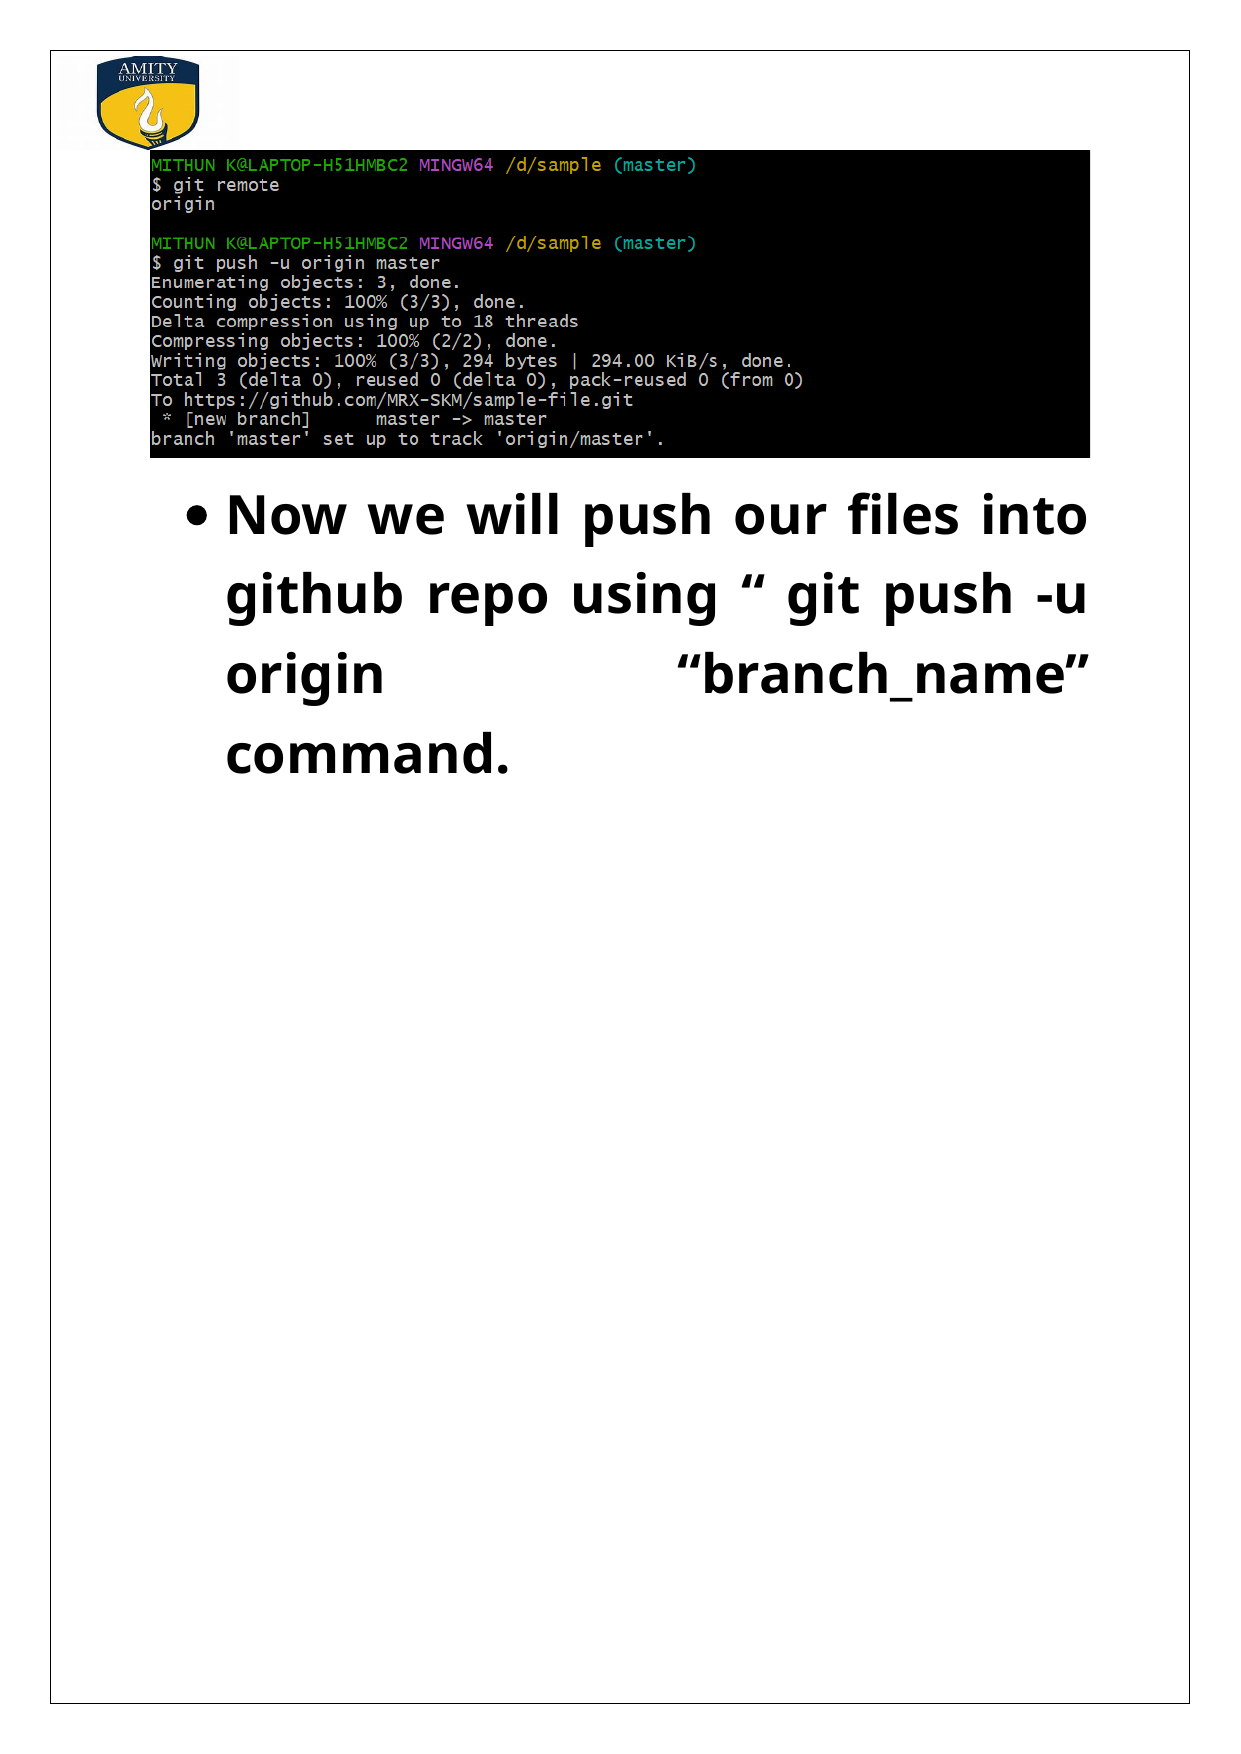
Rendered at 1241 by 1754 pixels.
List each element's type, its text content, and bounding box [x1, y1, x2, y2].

picture [56, 56, 1091, 458]
list Now we will push our files into github repo using “ git push -u origin “branch_name” command. [187, 476, 1090, 789]
